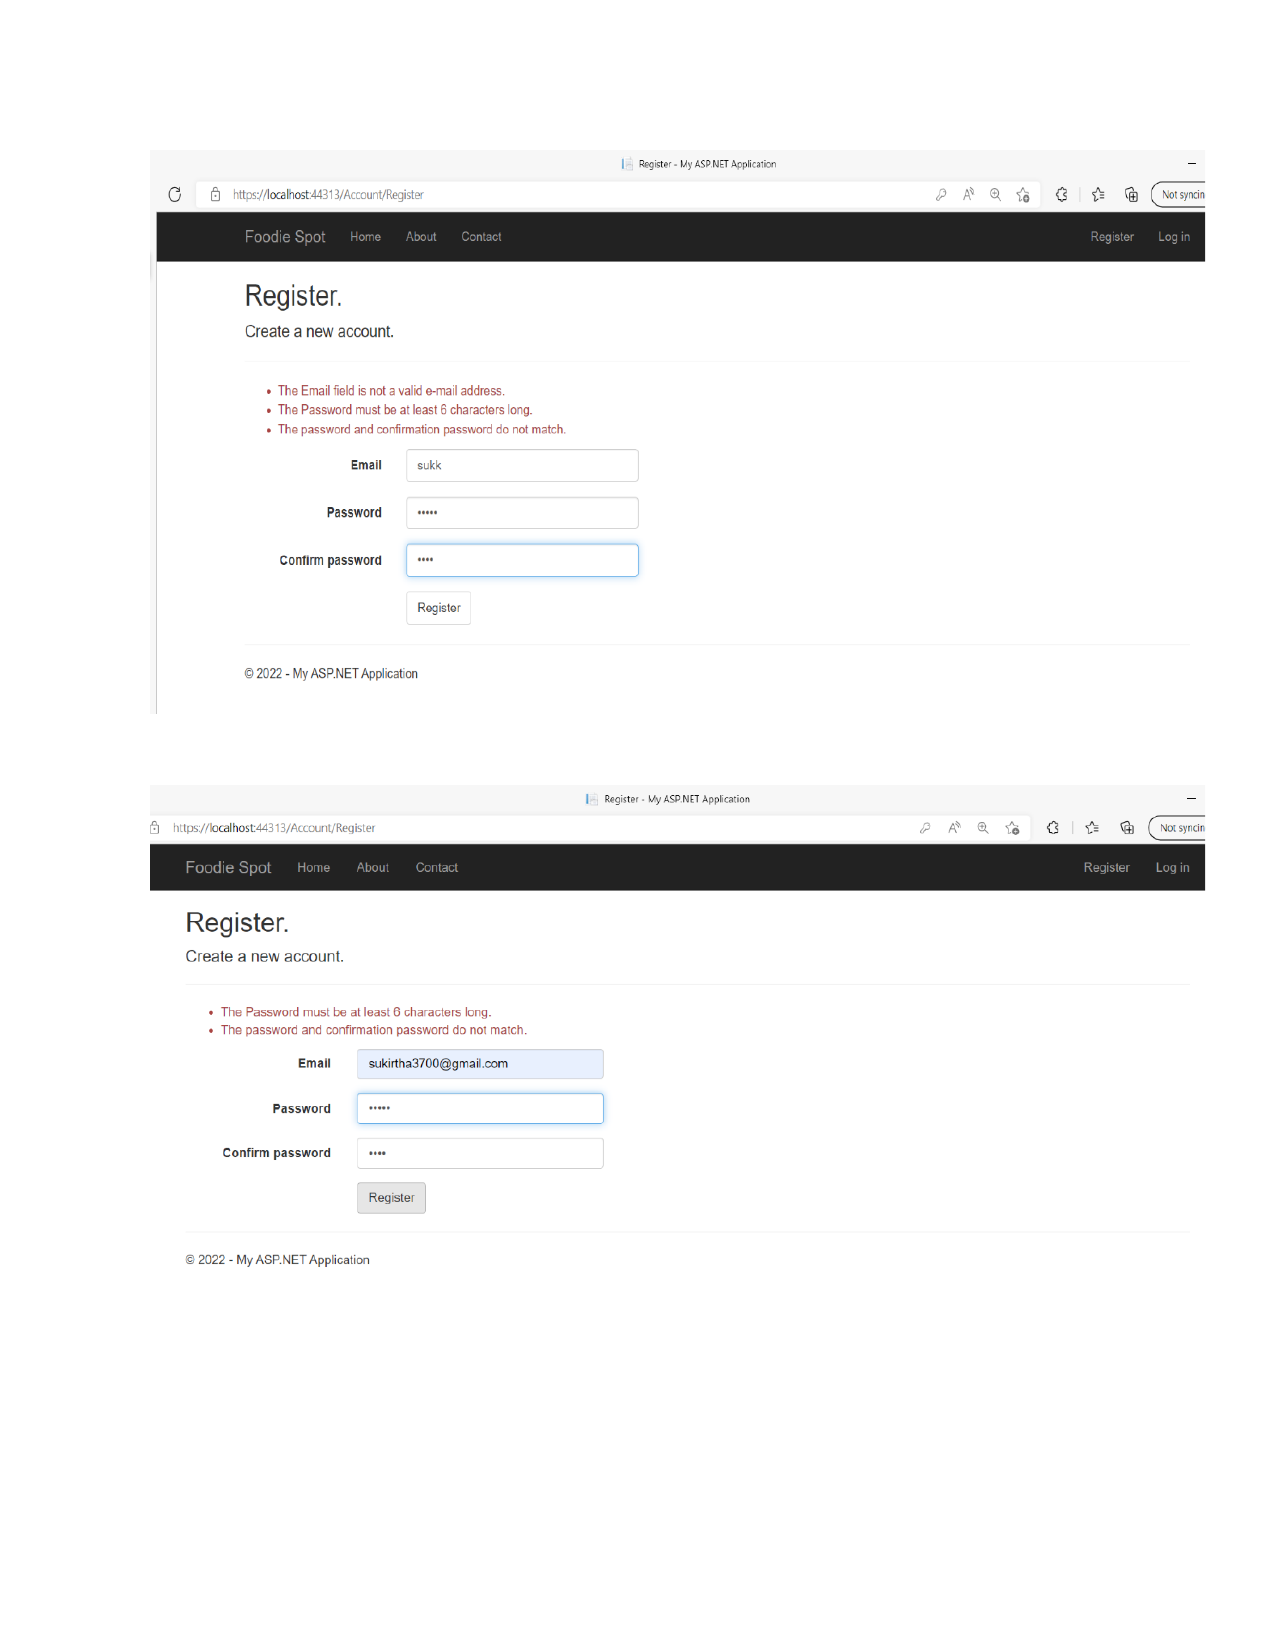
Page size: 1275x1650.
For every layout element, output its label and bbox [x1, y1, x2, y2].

picture [150, 150, 1205, 714]
picture [150, 785, 1205, 1291]
